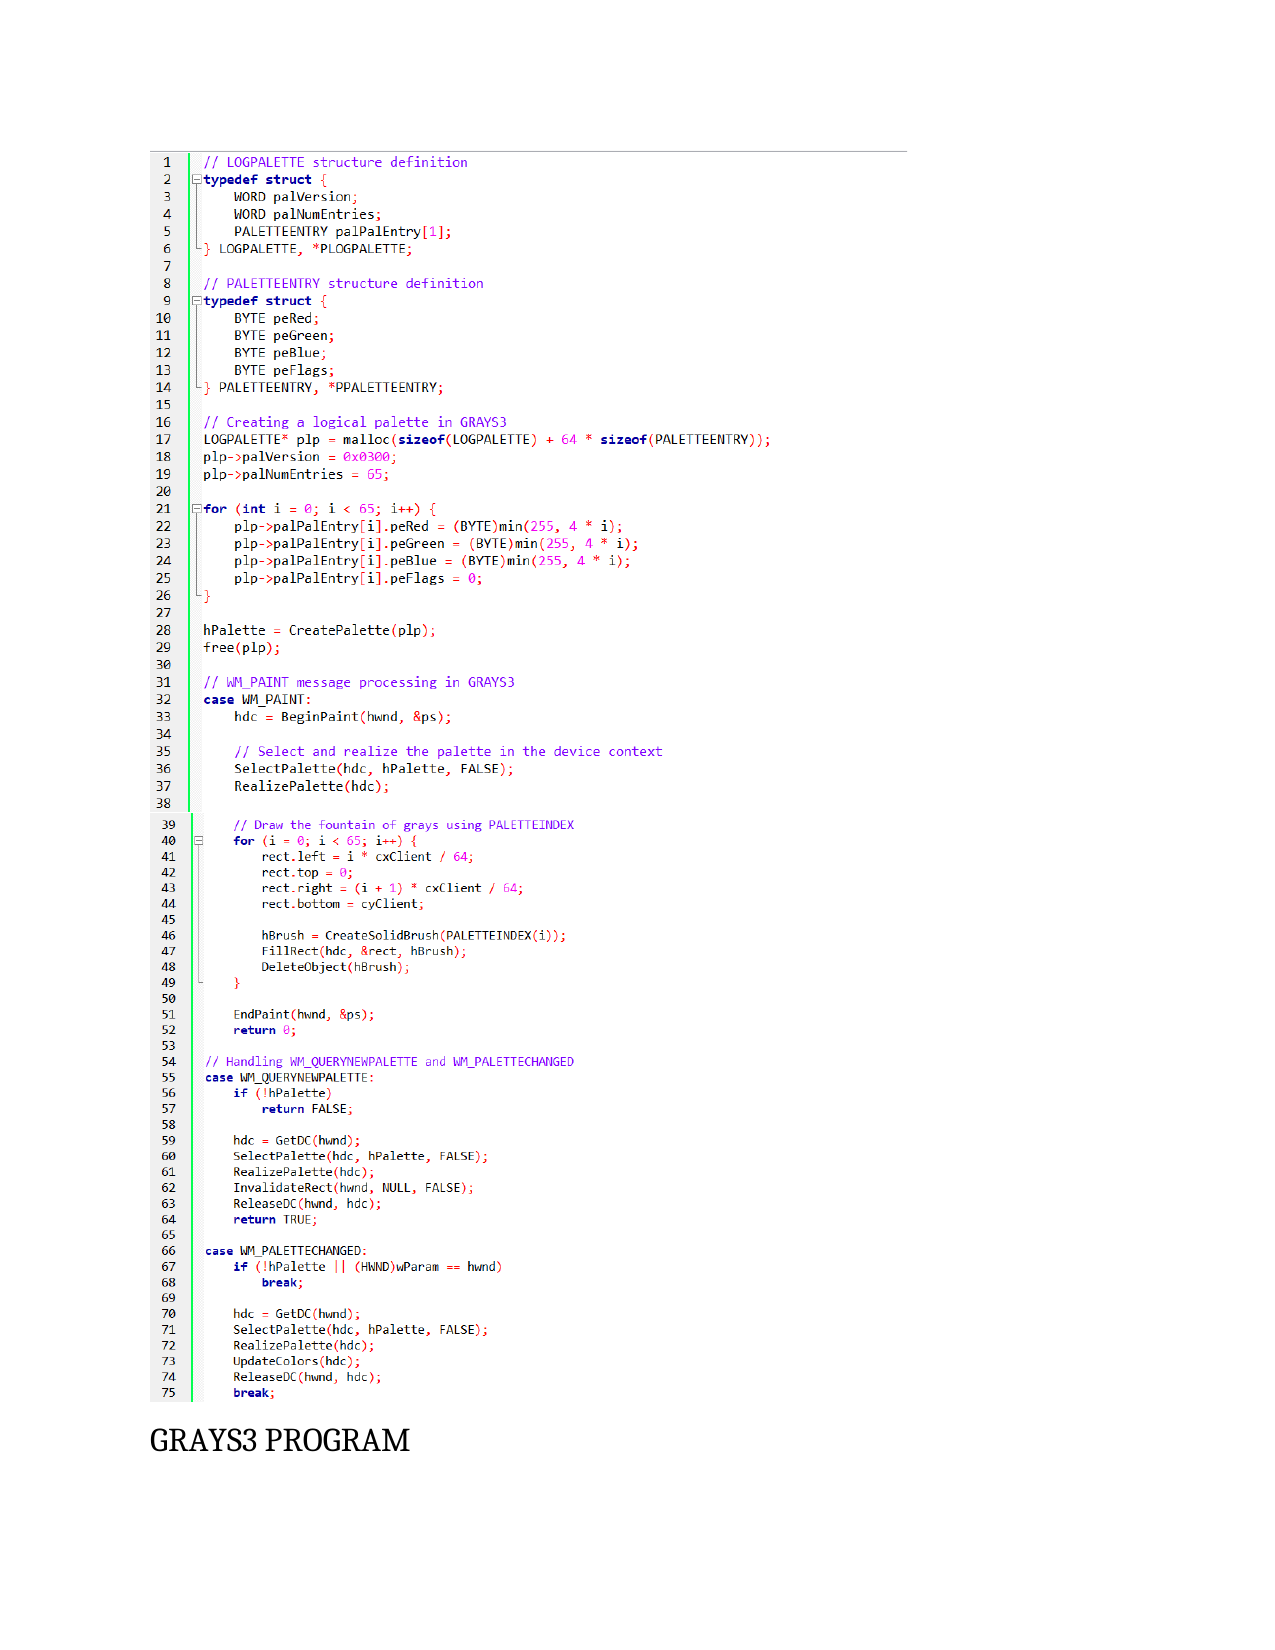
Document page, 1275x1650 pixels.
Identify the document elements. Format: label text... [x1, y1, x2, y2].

picture [150, 150, 908, 812]
picture [150, 813, 669, 1402]
text GRAYS3 PROGRAM [150, 1421, 1125, 1459]
